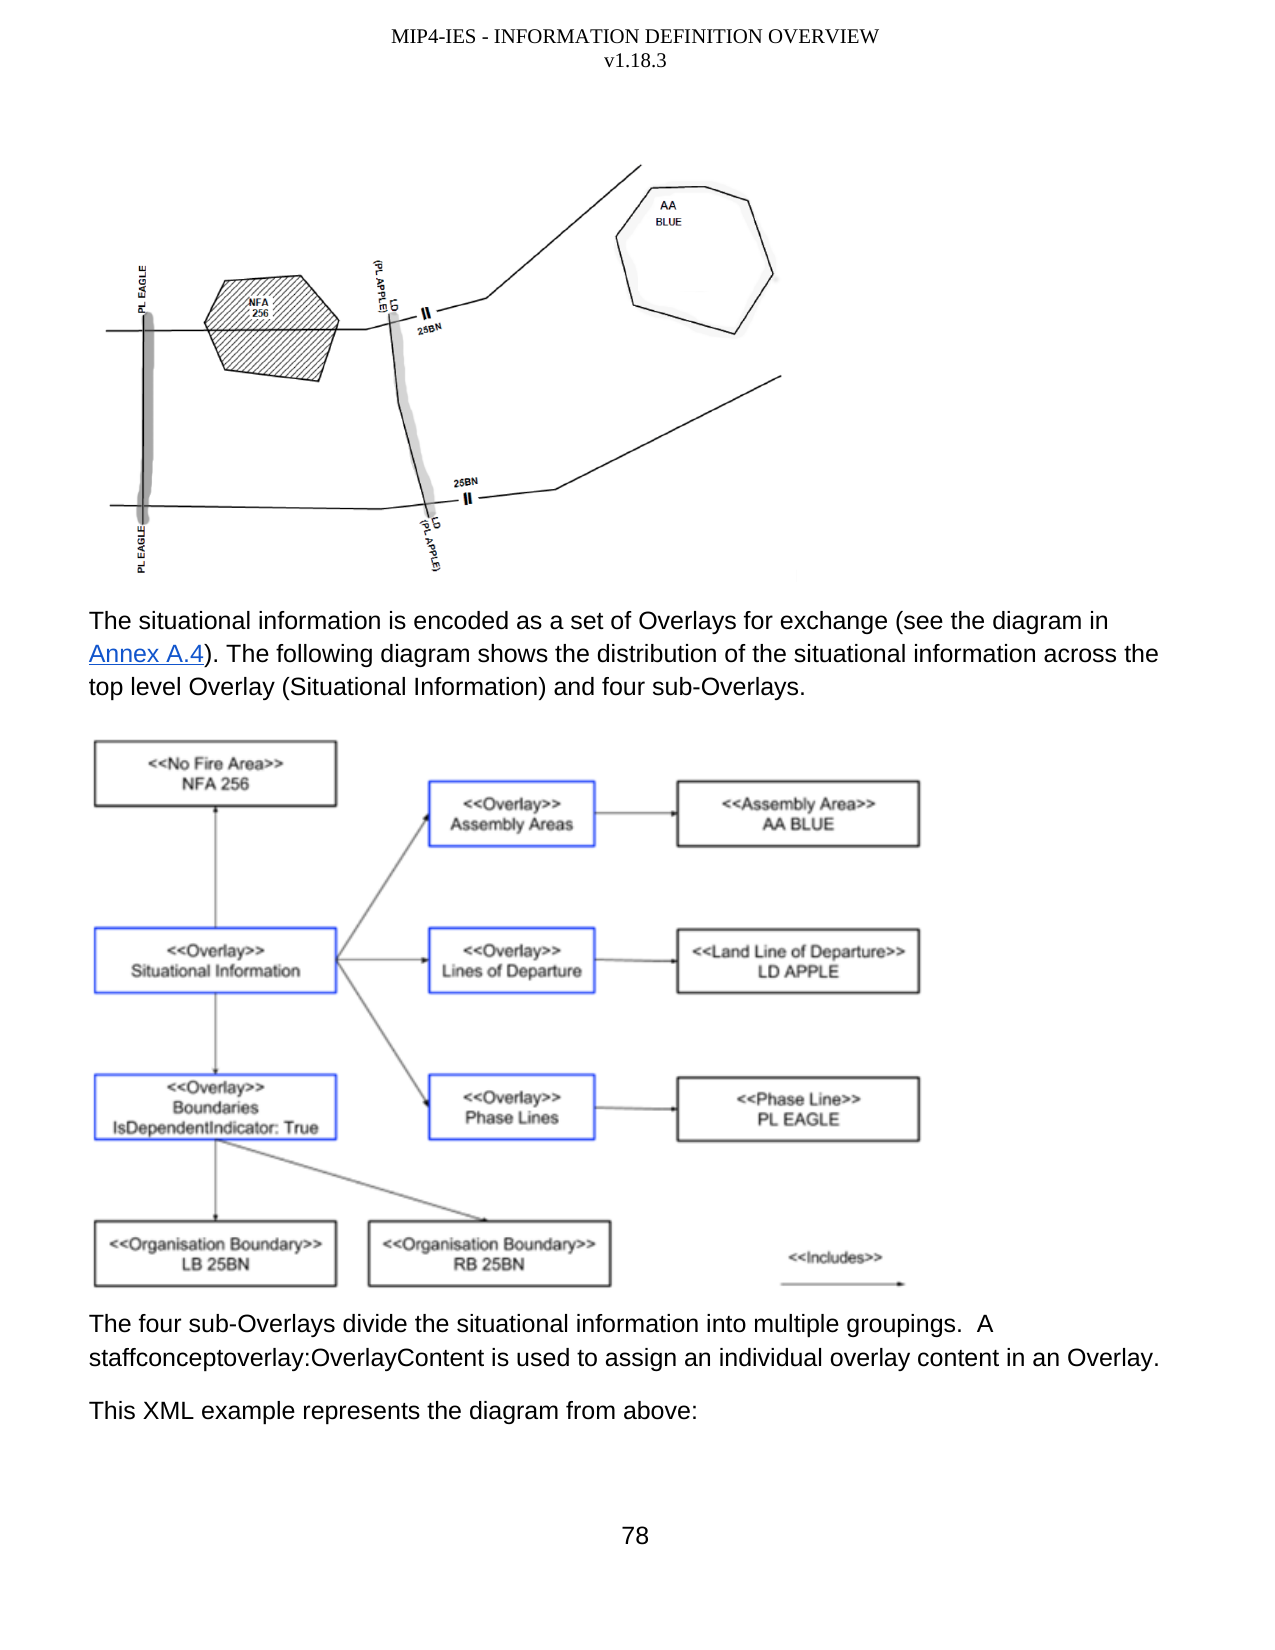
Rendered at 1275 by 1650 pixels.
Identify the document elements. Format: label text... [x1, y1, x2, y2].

text This XML example represents the diagram from above: [88, 1396, 1182, 1425]
picture [88, 734, 925, 1297]
text The situational information is encoded as a set of Overlays for exchange (see the diagram in Annex A.4). The following diagram shows the distribution of the situational information across the top level Overlay (Situational Information) and four sub-Overlays. [88, 606, 1182, 701]
picture [88, 150, 797, 582]
text The four sub-Overlays divide the situational information into multiple groupings. A staffconceptoverlay:OverlayContent is used to assign an individual overlay content in an Overlay. [88, 1309, 1182, 1371]
